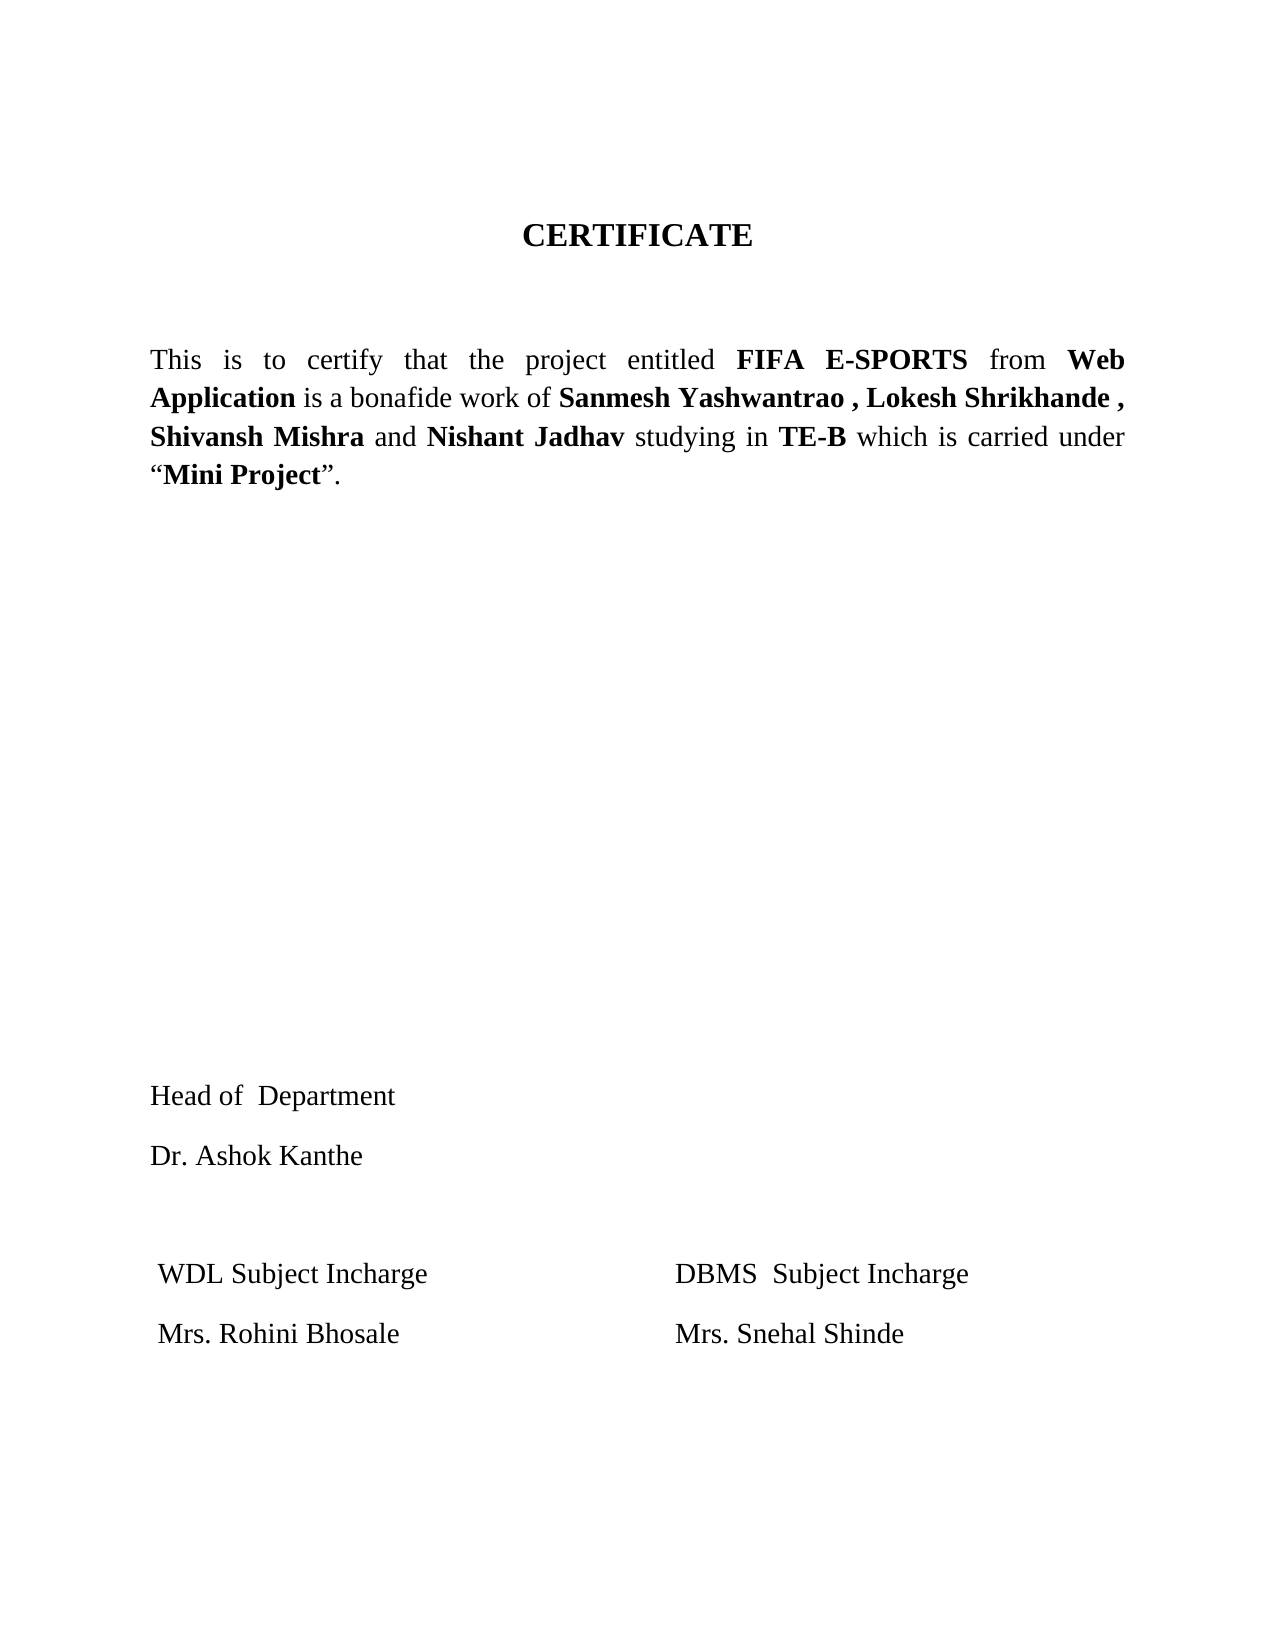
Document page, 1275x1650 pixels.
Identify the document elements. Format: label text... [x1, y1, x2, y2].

text Head of Department [150, 1078, 1125, 1112]
text CERTIFICATE [150, 215, 1125, 253]
text WDL Subject Incharge DBMS Subject Incharge [150, 1256, 1125, 1290]
text Dr. Ashok Kanthe [150, 1138, 1125, 1171]
text Mrs. Rohini Bhosale Mrs. Snehal Shinde [150, 1316, 1125, 1349]
text This is to certify that the project entitled FIFA E-SPORTS from Web Application is a bonafide work of Sanmesh Yashwantrao , Lokesh Shrikhande , Shivansh Mishra and Nishant Jadhav studying in TE-B which is carried under “Mini Project”. [150, 342, 1125, 491]
